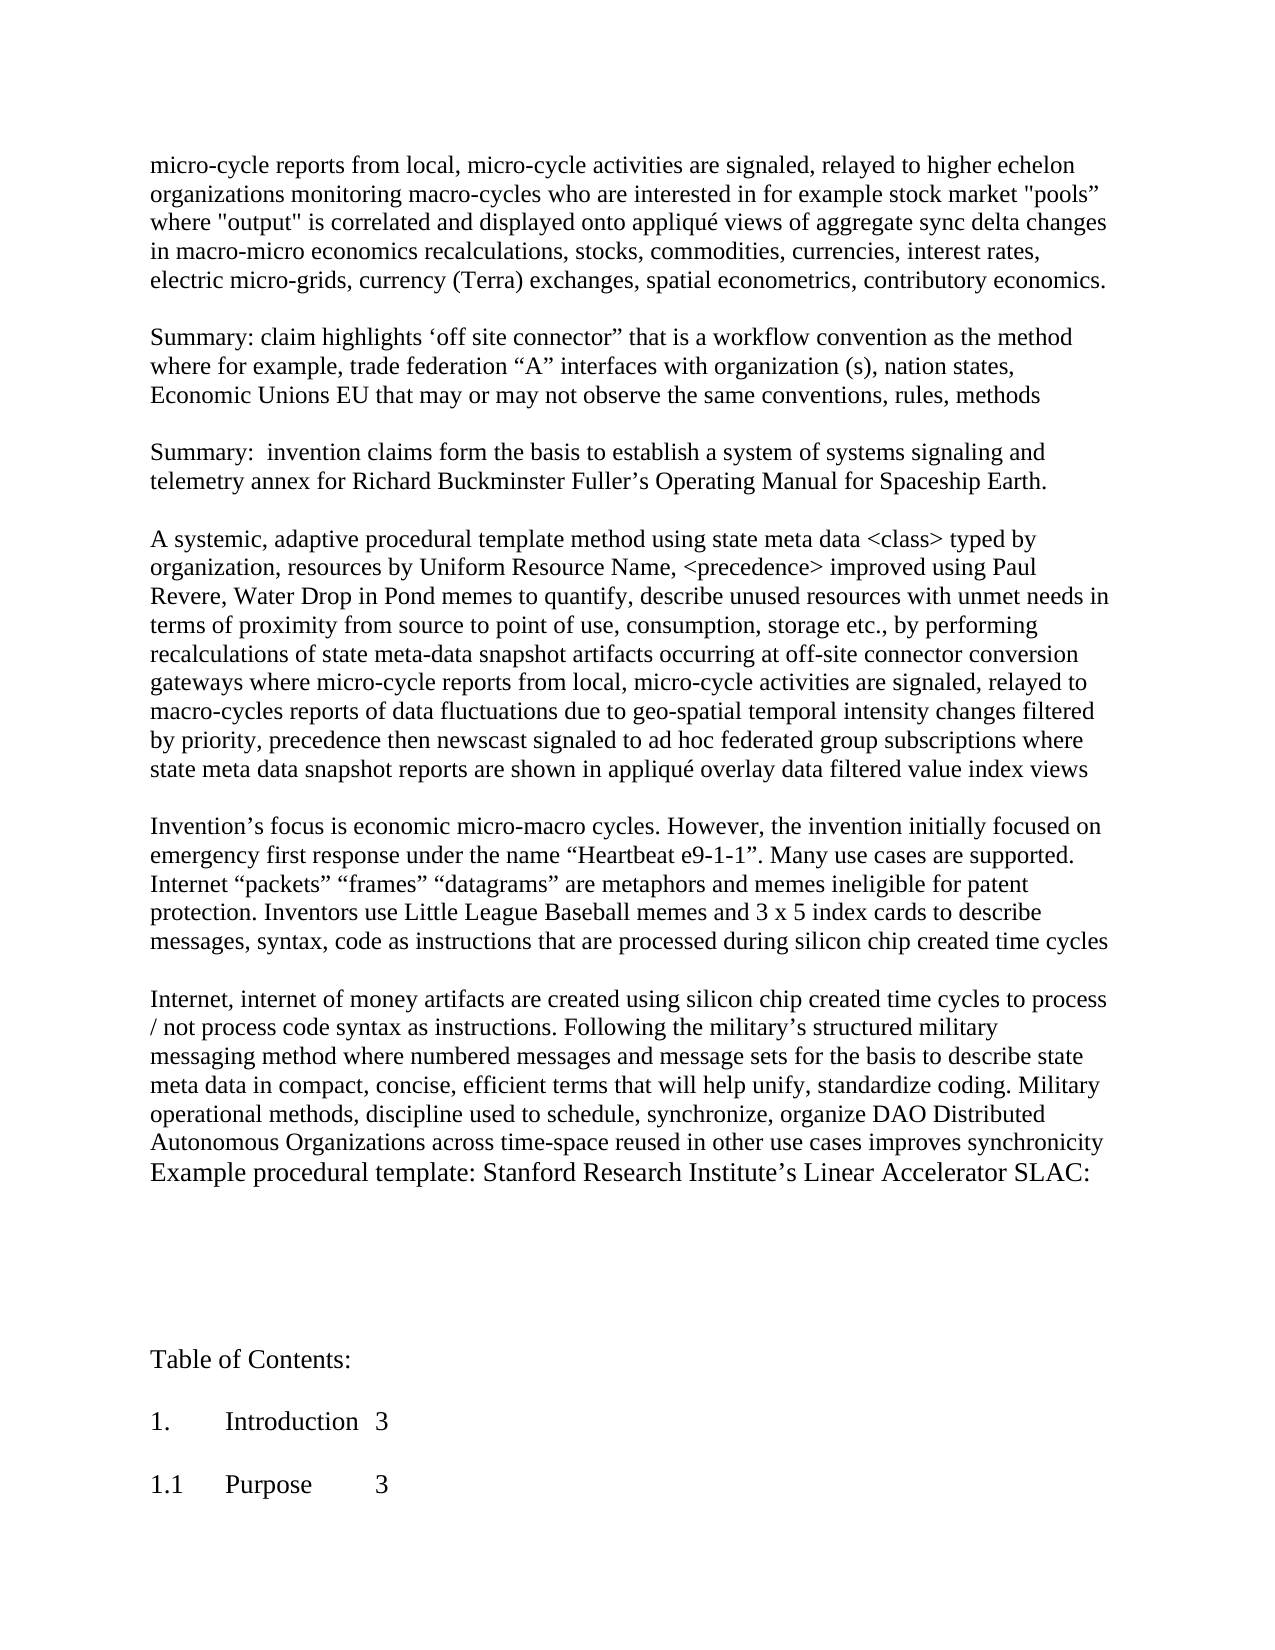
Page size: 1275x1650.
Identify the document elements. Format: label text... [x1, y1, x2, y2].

text micro-cycle reports from local, micro-cycle activities are signaled, relayed to higher echelon organizations monitoring macro-cycles who are interested in for example stock market "pools” where "output" is correlated and displayed onto appliqué views of aggregate sync delta changes in macro-micro economics recalculations, stocks, commodities, currencies, interest rates, electric micro-grids, currency (Terra) exchanges, spatial econometrics, contributory economics. [150, 150, 1109, 294]
text Example procedural template: Stanford Research Institute’s Linear Accelerator SLAC: [150, 1156, 1125, 1187]
text A systemic, adaptive procedural template method using state meta data <class> typed by organization, resources by Uniform Resource Name, <precedence> improved using Paul Revere, Water Drop in Pond memes to quantify, describe unused resources with unmet needs in terms of proximity from source to point of use, consumption, storage etc., by performing recalculations of state meta-data snapshot artifacts occurring at off-site connector conversion gateways where micro-cycle reports from local, micro-cycle activities are signaled, relayed to macro-cycles reports of data fluctuations due to geo-spatial temporal intensity changes filtered by priority, precedence then newscast signaled to ad hoc federated group subscriptions where state meta data snapshot reports are shown in appliqué overlay data filtered value index views [150, 524, 1109, 782]
text Table of Contents: [150, 1343, 1125, 1374]
text Invention’s focus is economic micro-macro cycles. However, the invention initially focused on emergency first response under the name “Heartbeat e9-1-1”. Many use cases are supported. Internet “packets” “frames” “datagrams” are metaphors and memes ineligible for patent protection. Inventors use Little League Baseball memes and 3 x 5 index cards to describe messages, syntax, code as instructions that are processed during silicon chip created time cycles [150, 811, 1109, 955]
text 1.1 Purpose 3 [150, 1468, 1125, 1499]
text 1. Introduction 3 [150, 1405, 1125, 1437]
text Summary: invention claims form the basis to establish a system of systems signaling and telemetry annex for Richard Buckminster Fuller’s Operating Manual for Spaceship Earth. [150, 437, 1109, 495]
text Summary: claim highlights ‘off site connector” that is a workflow convention as the method where for example, trade federation “A” interfaces with organization (s), nation states, Economic Unions EU that may or may not observe the same conventions, rules, methods [150, 322, 1109, 409]
text Internet, internet of money artifacts are created using silicon chip created time cycles to process / not process code syntax as instructions. Following the military’s structured military messaging method where numbered messages and message sets for the basis to describe state meta data in compact, concise, efficient terms that will help unify, standardize coding. Military operational methods, discipline used to schedule, synchronize, organize DAO Distributed Autonomous Organizations across time-space reused in other use cases improves synchronicity [150, 984, 1109, 1156]
